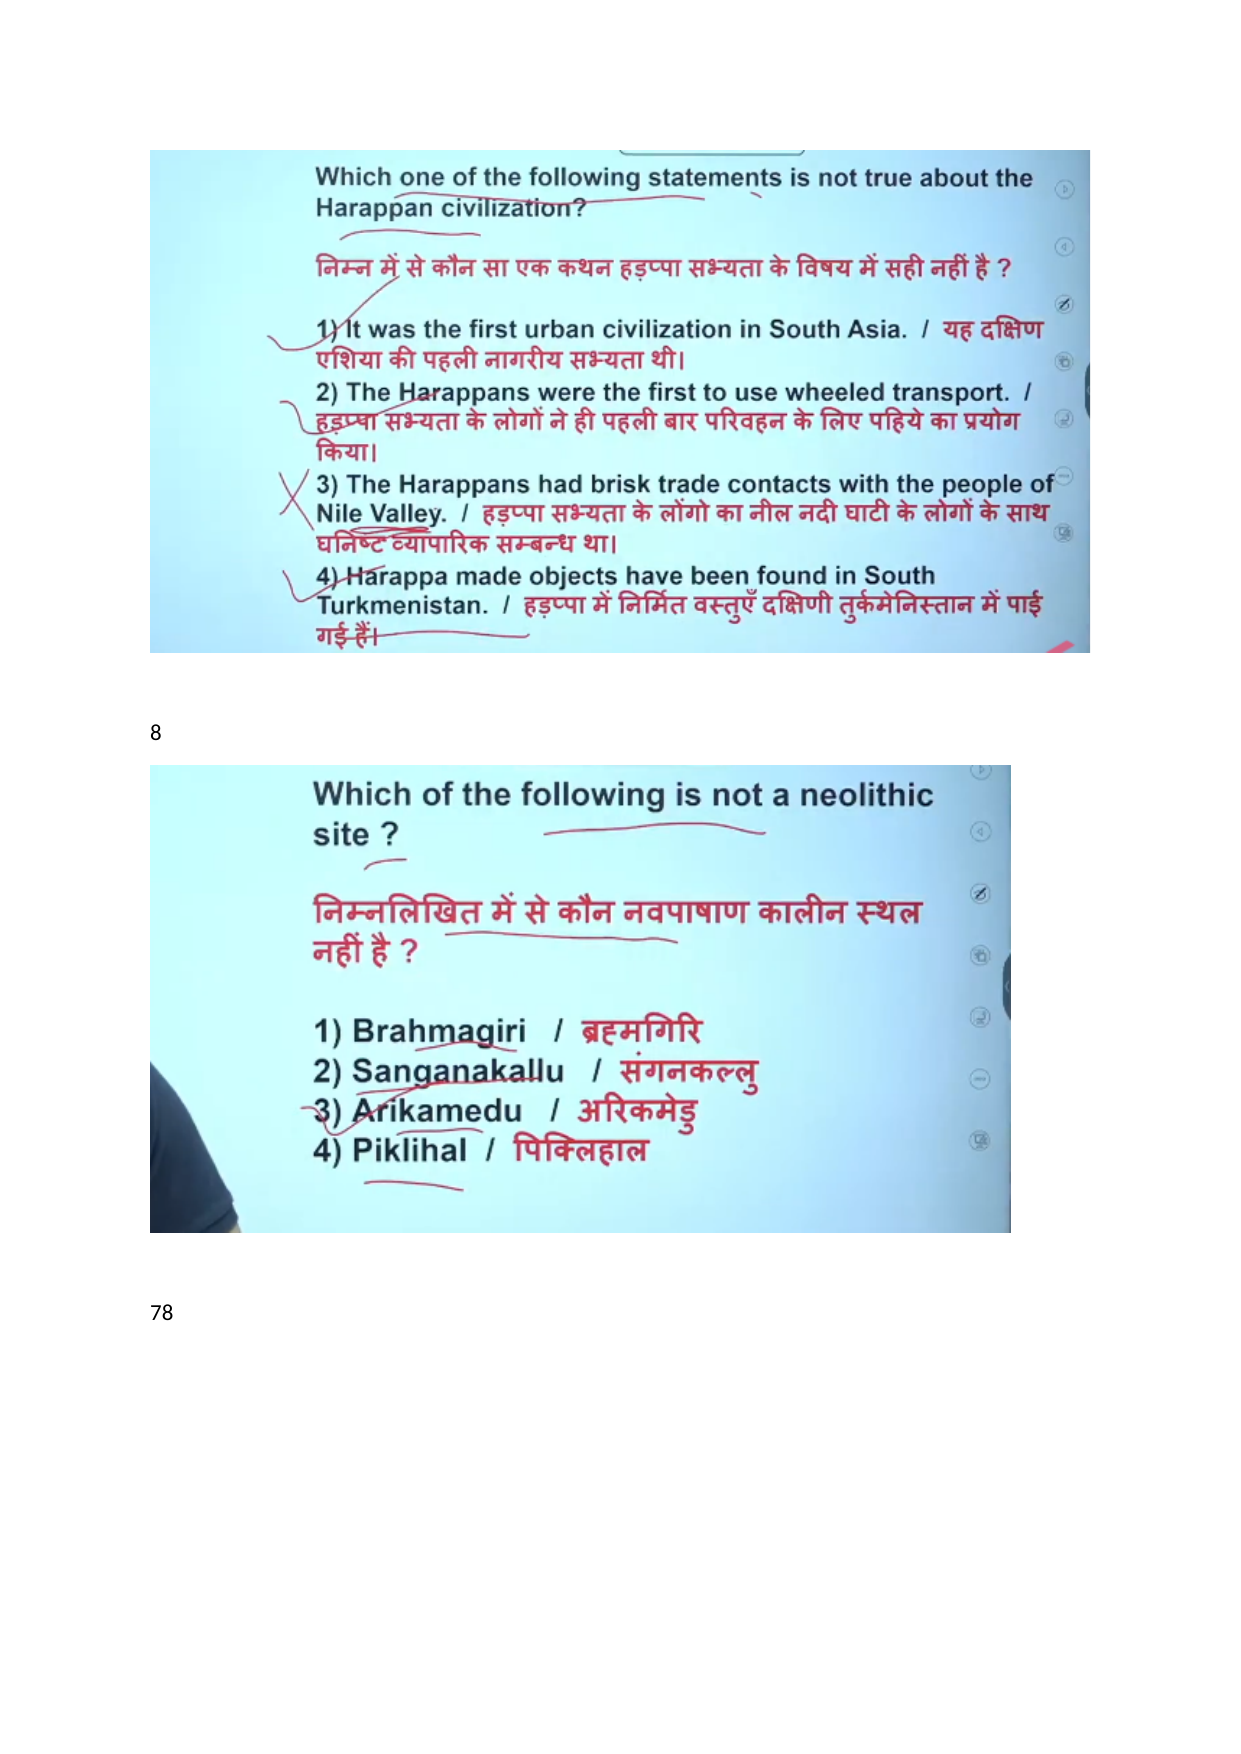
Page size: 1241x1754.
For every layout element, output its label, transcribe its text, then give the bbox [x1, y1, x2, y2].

picture [150, 765, 1011, 1233]
text 8 [150, 718, 1090, 746]
text 78 [150, 1298, 1090, 1326]
picture [150, 150, 1091, 653]
